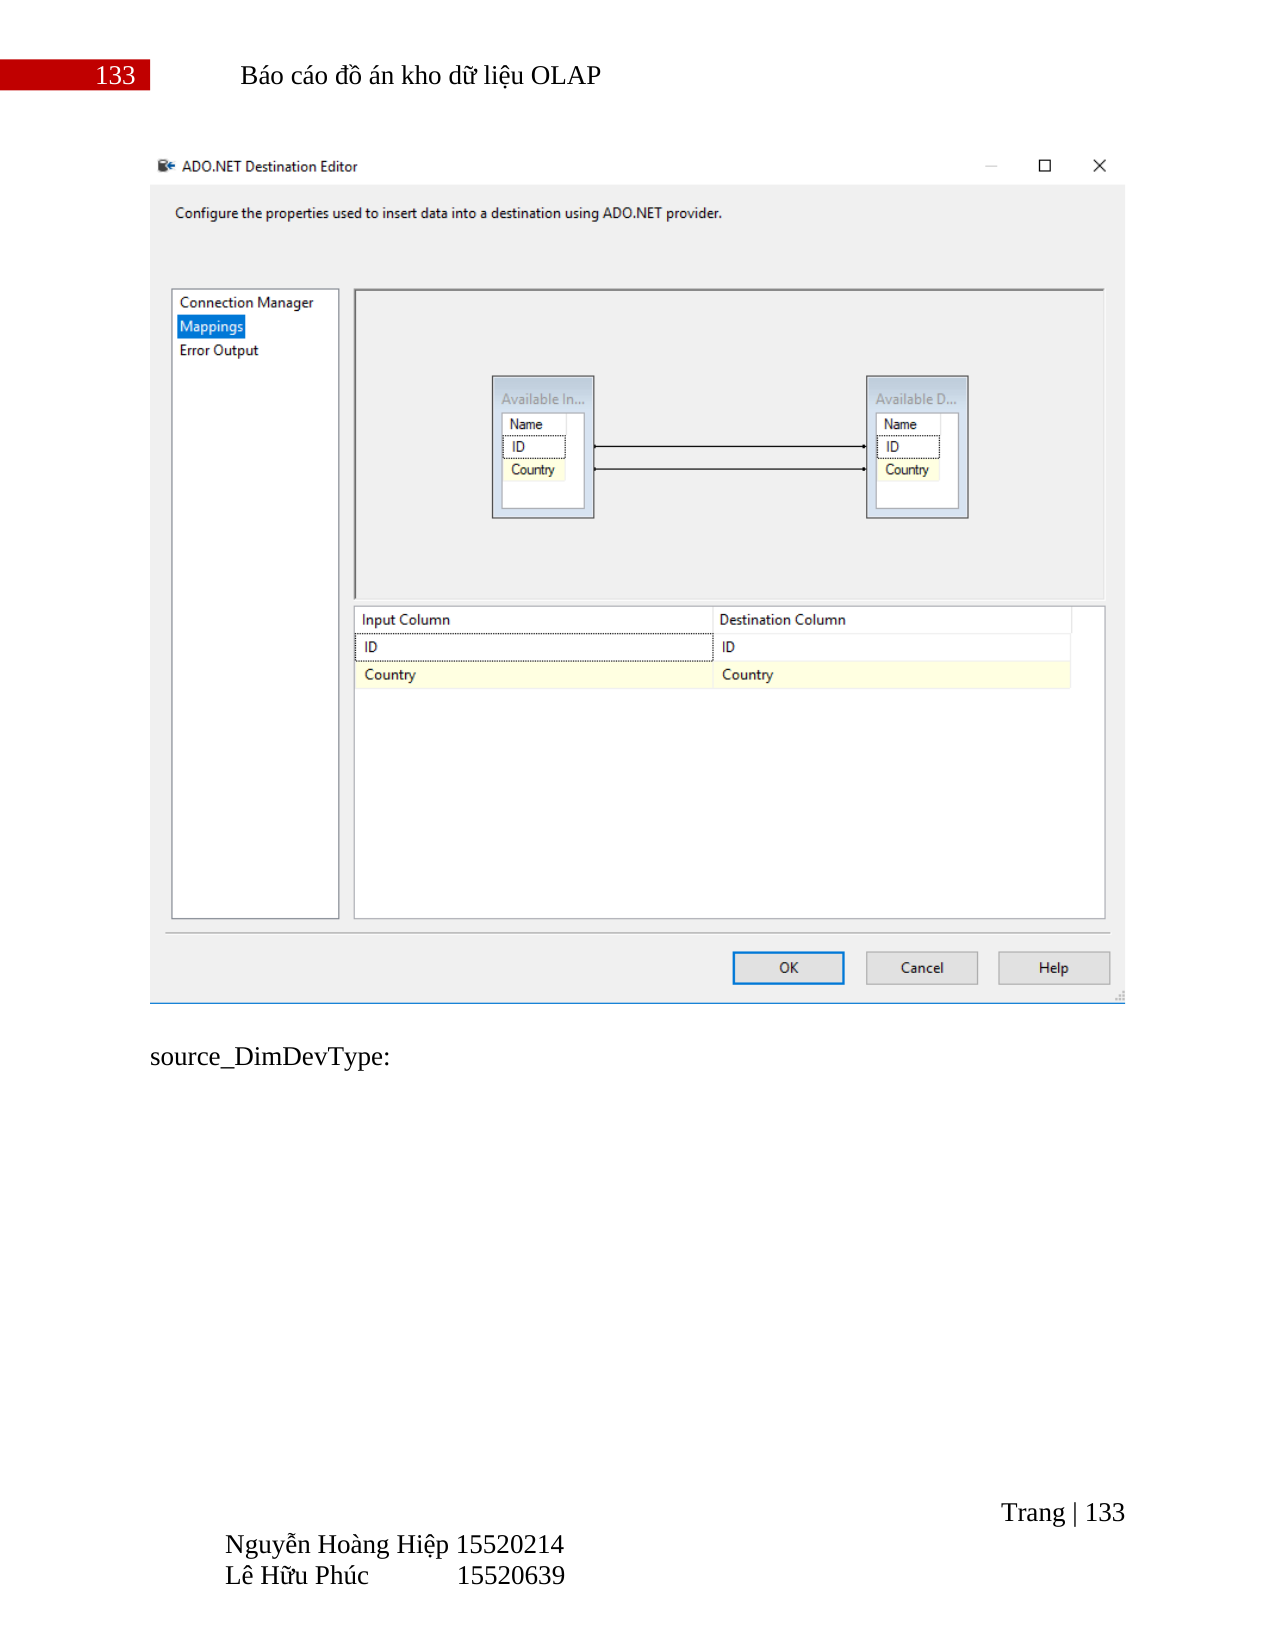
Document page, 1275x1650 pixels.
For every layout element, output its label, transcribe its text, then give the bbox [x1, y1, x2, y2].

picture [150, 150, 1125, 1004]
text source_DimDevType: [150, 1040, 1125, 1071]
